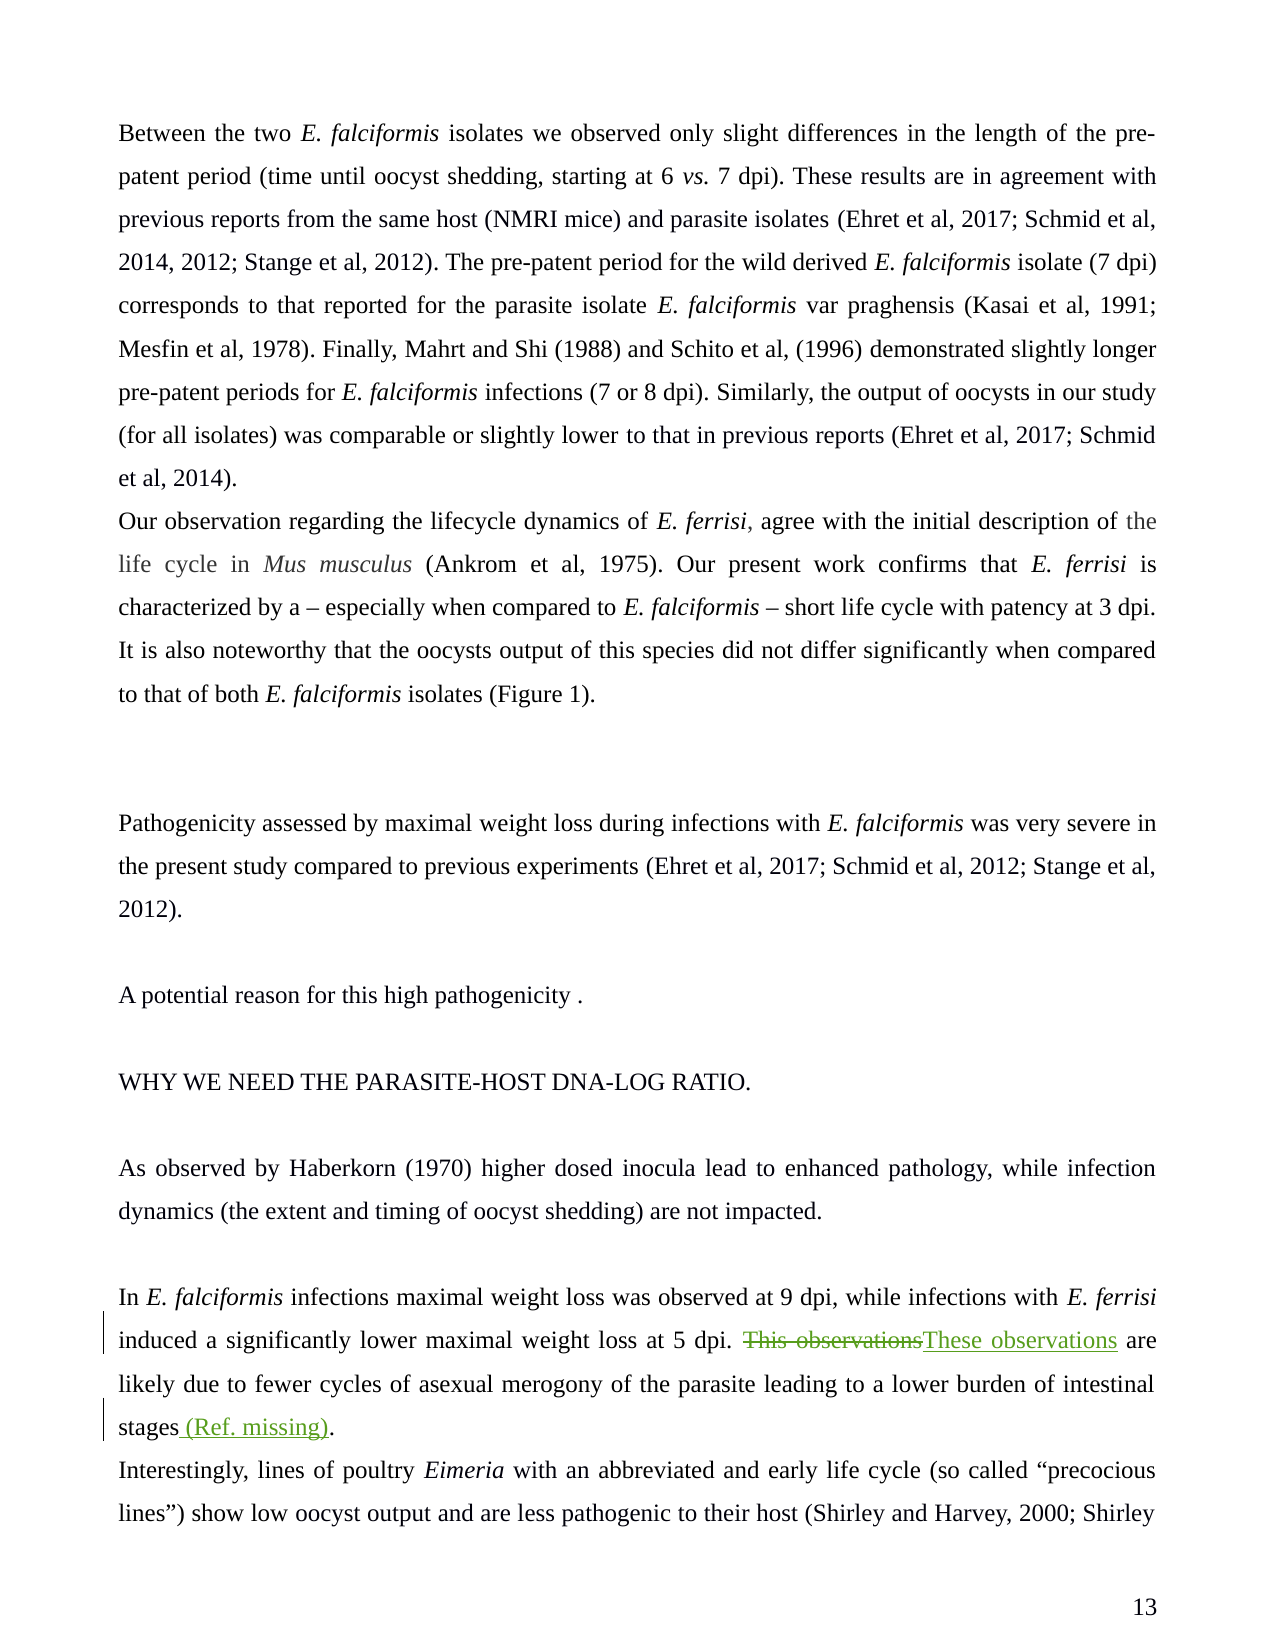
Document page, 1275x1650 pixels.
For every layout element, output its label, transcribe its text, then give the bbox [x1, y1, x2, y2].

text A potential reason for this high pathogenicity . [118, 981, 1157, 1009]
text Between the two E. falciformis isolates we observed only slight differences in the length of the pre-patent period (time until oocyst shedding, starting at 6 vs. 7 dpi). These results are in agreement with previous reports from the same host (NMRI mice) and parasite isolates (Ehret et al, 2017; Schmid et al, 2014, 2012; Stange et al, 2012). The pre-patent period for the wild derived E. falciformis isolate (7 dpi) corresponds to that reported for the parasite isolate E. falciformis var praghensis (Kasai et al, 1991; Mesfin et al, 1978). Finally, Mahrt and Shi (1988) and Schito et al, (1996) demonstrated slightly longer pre-patent periods for E. falciformis infections (7 or 8 dpi). Similarly, the output of oocysts in our study (for all isolates) was comparable or slightly lower to that in previous reports (Ehret et al, 2017; Schmid et al, 2014). [118, 118, 1157, 492]
text Our observation regarding the lifecycle dynamics of E. ferrisi, agree with the initial description of the life cycle in Mus musculus (Ankrom et al, 1975). Our present work confirms that E. ferrisi is characterized by a – especially when compared to E. falciformis – short life cycle with patency at 3 dpi. It is also noteworthy that the oocysts output of this species did not differ significantly when compared to that of both E. falciformis isolates (Figure 1). [118, 506, 1157, 707]
text As observed by Haberkorn (1970) higher dosed inocula lead to enhanced pathology, while infection dynamics (the extent and timing of oocyst shedding) are not impacted. [118, 1153, 1157, 1225]
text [118, 1455, 1157, 1527]
text In E. falciformis infections maximal weight loss was observed at 9 dpi, while infections with E. ferrisi induced a significantly lower maximal weight loss at 5 dpi. are likely due to fewer cycles of asexual merogony of the parasite leading to a lower burden of intestinal stages. [118, 1282, 1157, 1441]
text WHY WE NEED THE PARASITE-HOST DNA-LOG RATIO. [118, 1067, 1157, 1096]
text Pathogenicity assessed by maximal weight loss during infections with E. falciformis was very severe in the present study compared to previous experiments (Ehret et al, 2017; Schmid et al, 2012; Stange et al, 2012). [118, 808, 1157, 923]
